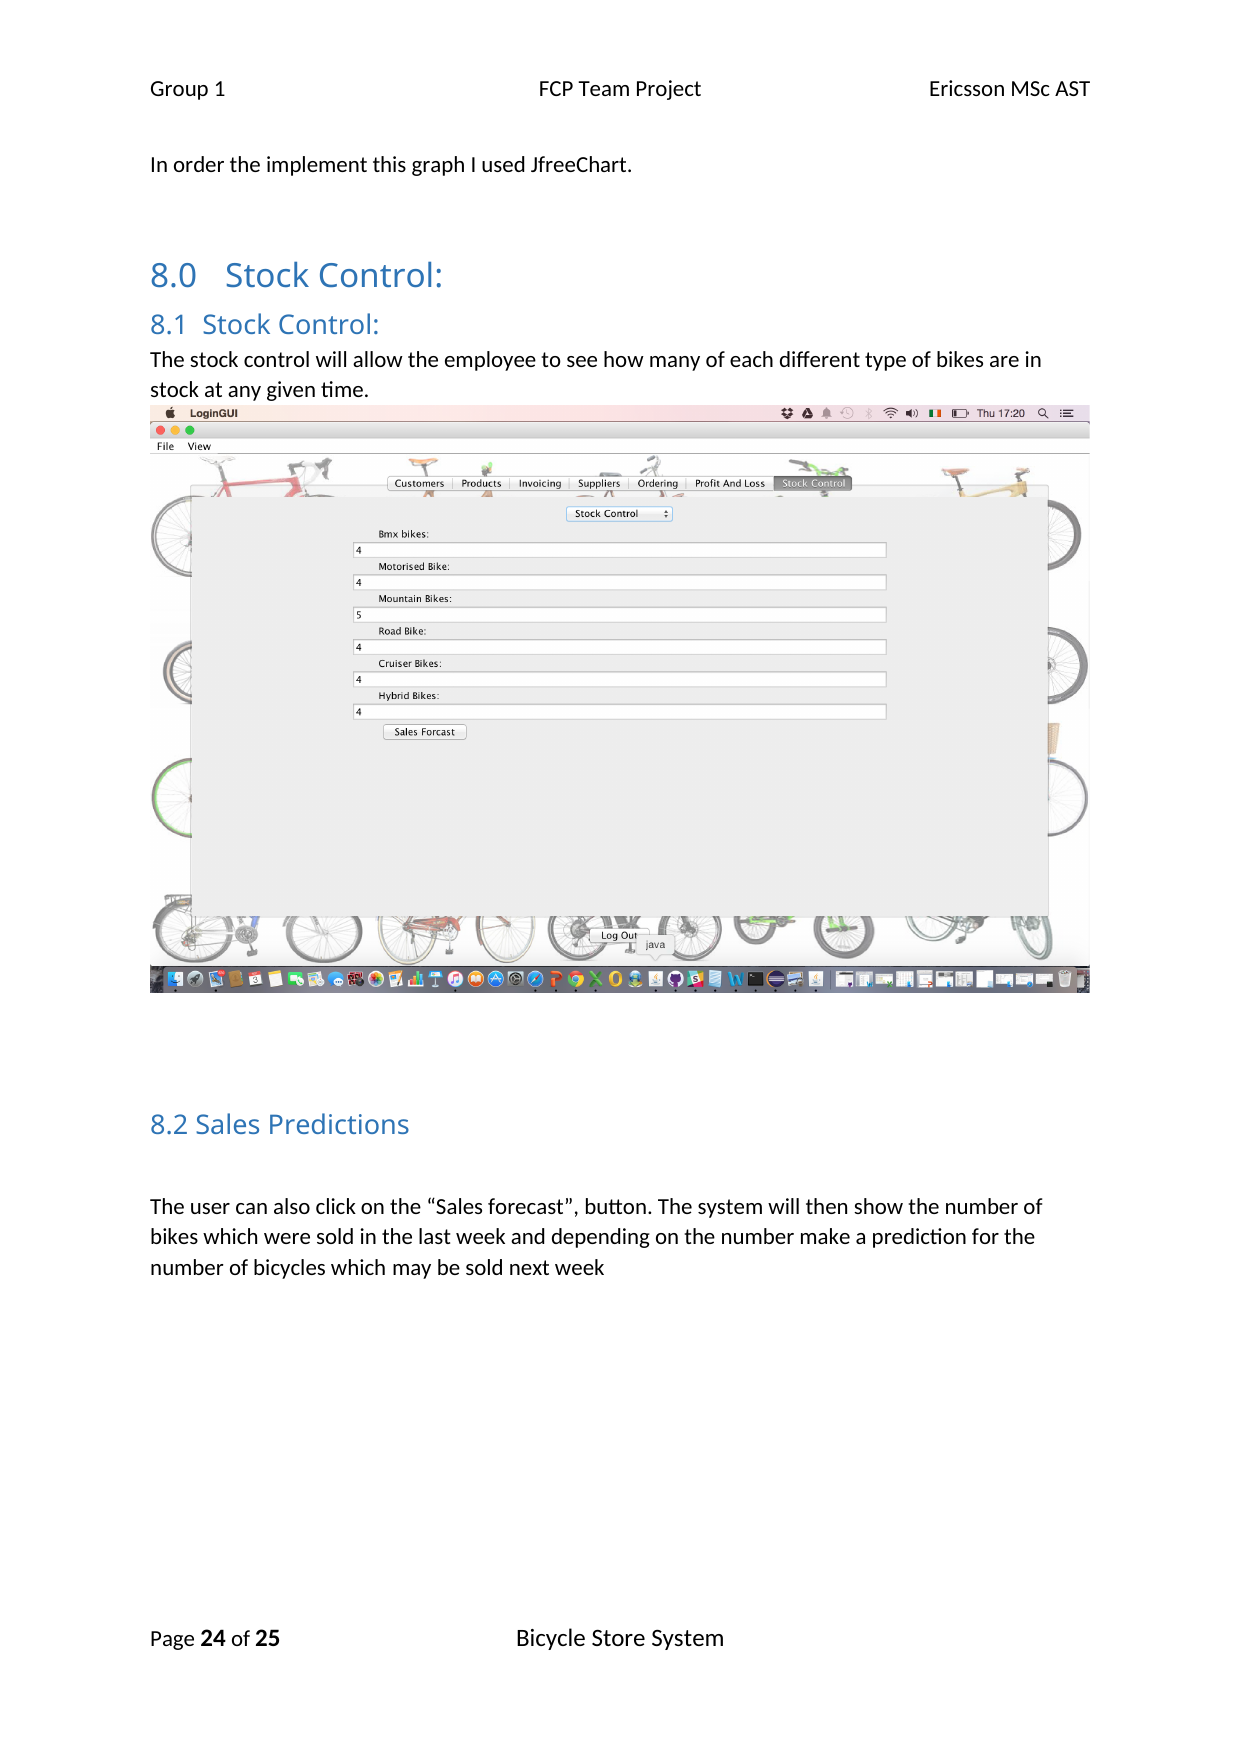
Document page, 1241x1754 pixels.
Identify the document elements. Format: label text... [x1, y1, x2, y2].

text The user can also click on the “Sales forecast”, button. The system will then show the number of bikes which were sold in the last week and depending on the number make a prediction for the number of bicycles which may be sold next week [150, 1192, 1090, 1281]
picture [150, 405, 1090, 993]
text In order the implement this graph I used JfreeChart. [150, 150, 1090, 178]
text The stock control will allow the employee to see how many of each different type of bikes are in stock at any given time. [150, 345, 1090, 405]
subtitle 8.2 Sales Predictions [150, 1106, 1090, 1142]
subtitle 8.1 Stock Control: [150, 305, 1090, 342]
subtitle Stock Control: [150, 252, 1090, 297]
